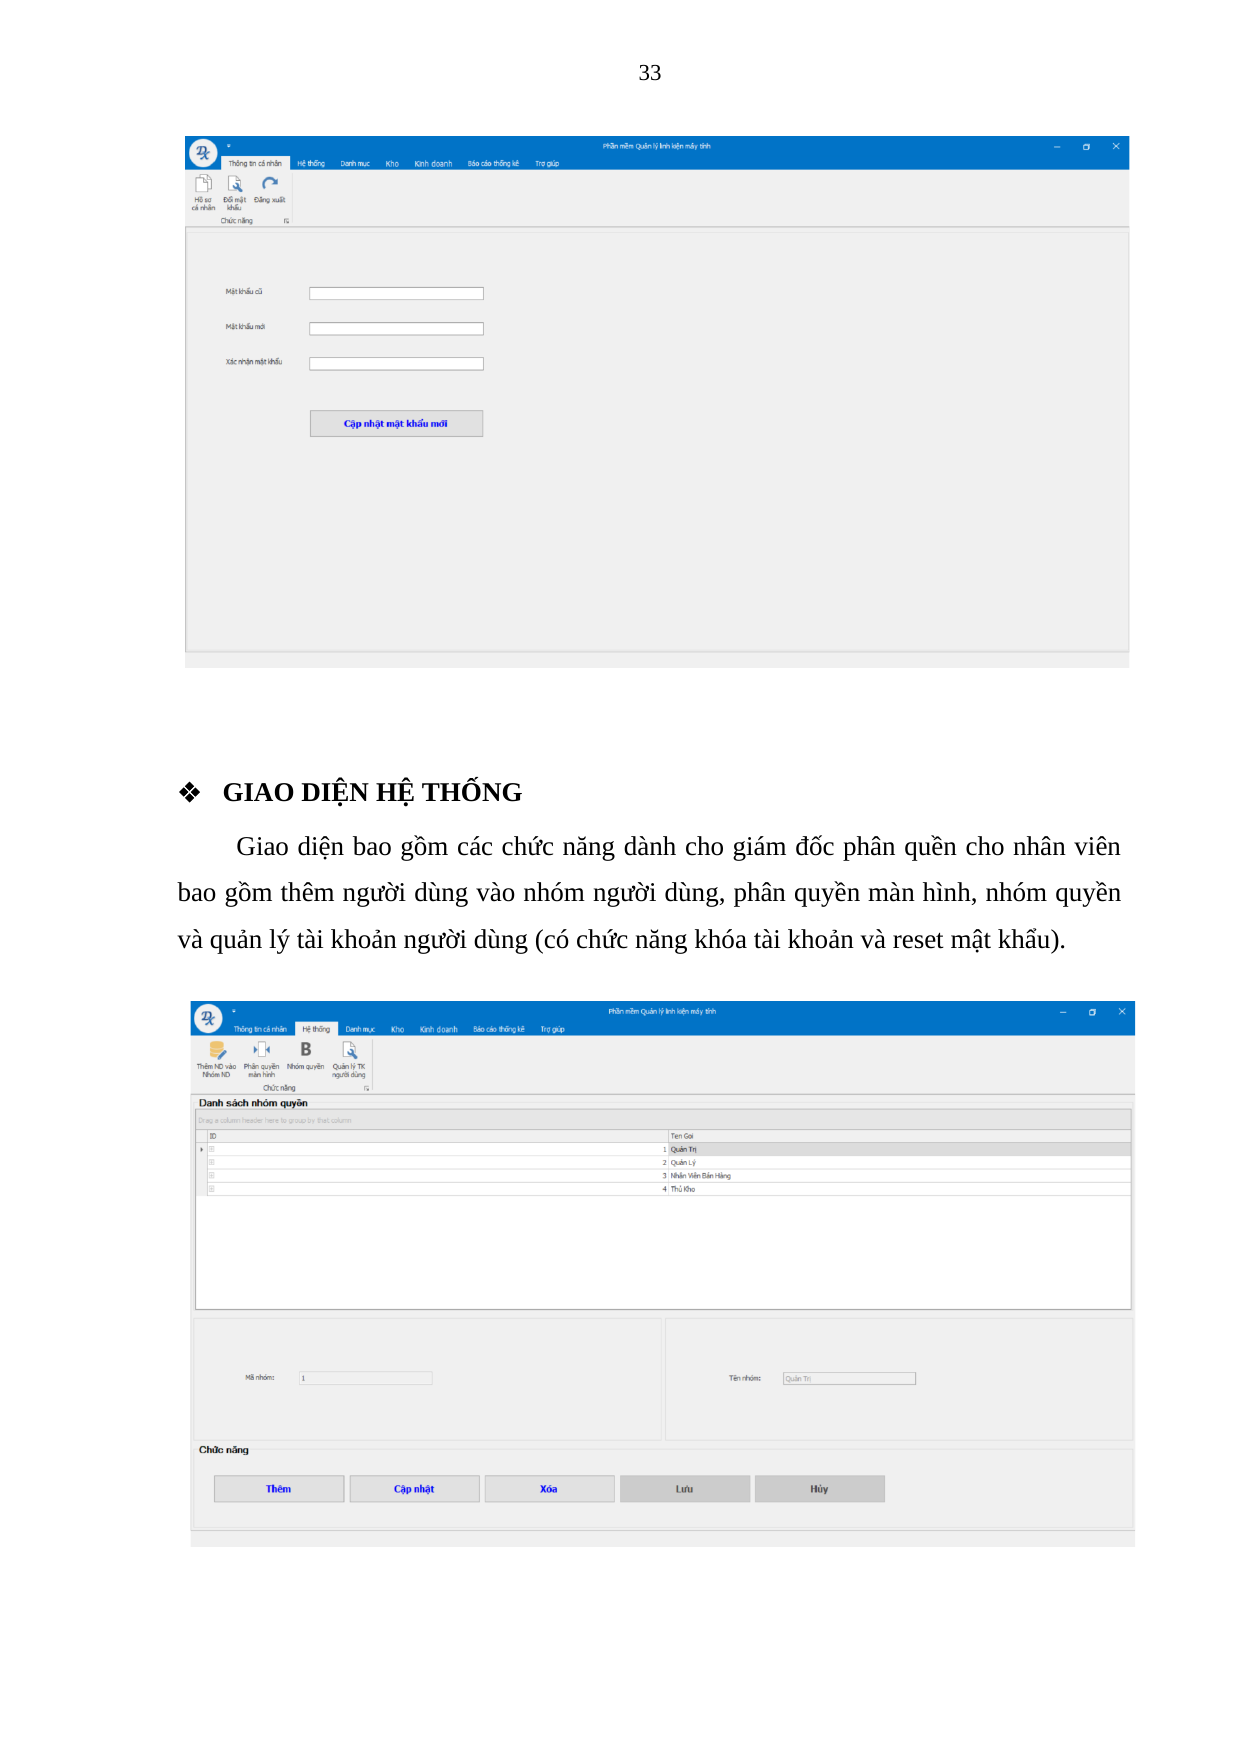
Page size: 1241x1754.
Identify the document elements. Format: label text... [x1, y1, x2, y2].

text Giao diện bao gồm các chức năng dành cho giám đốc phân quền cho nhân viên bao gồm thêm người dùng vào nhóm người dùng, phân quyền màn hình, nhóm quyền và quản lý tài khoản người dùng (có chức năng khóa tài khoản và reset mật khẩu). [177, 830, 1122, 954]
list GIAO DIỆN HỆ THỐNG [177, 777, 1122, 808]
picture [185, 136, 1130, 668]
picture [190, 1001, 1135, 1547]
